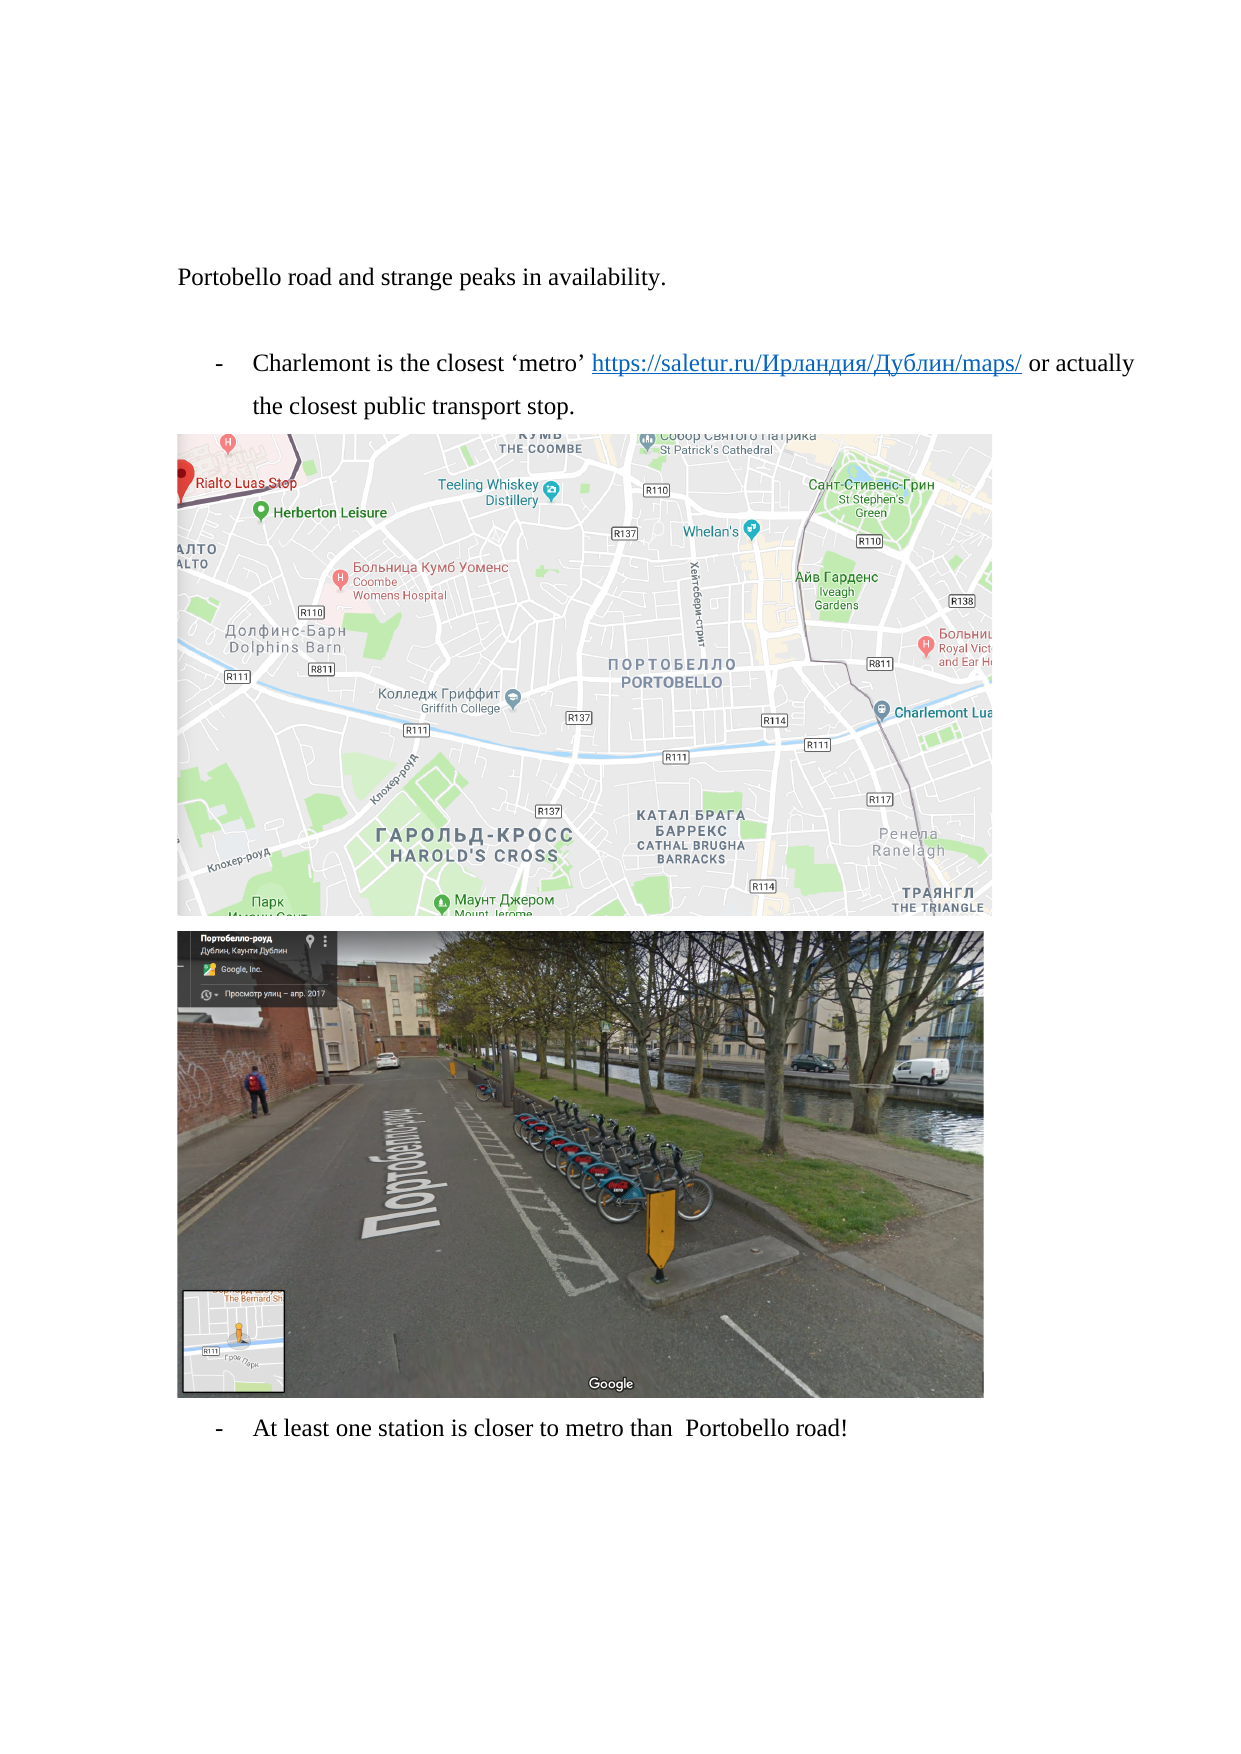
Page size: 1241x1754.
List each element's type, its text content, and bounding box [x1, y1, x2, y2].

text Portobello road and strange peaks in availability. [177, 262, 1152, 291]
picture [177, 434, 993, 916]
picture [177, 931, 984, 1398]
list At least one station is closer to metro than Portobello road! [215, 1413, 1152, 1441]
list Charlemont is the closest ‘metro’ https://saletur.ru/Ирландия/Дублин/maps/ or actually the closest public transport stop. [215, 348, 1152, 420]
